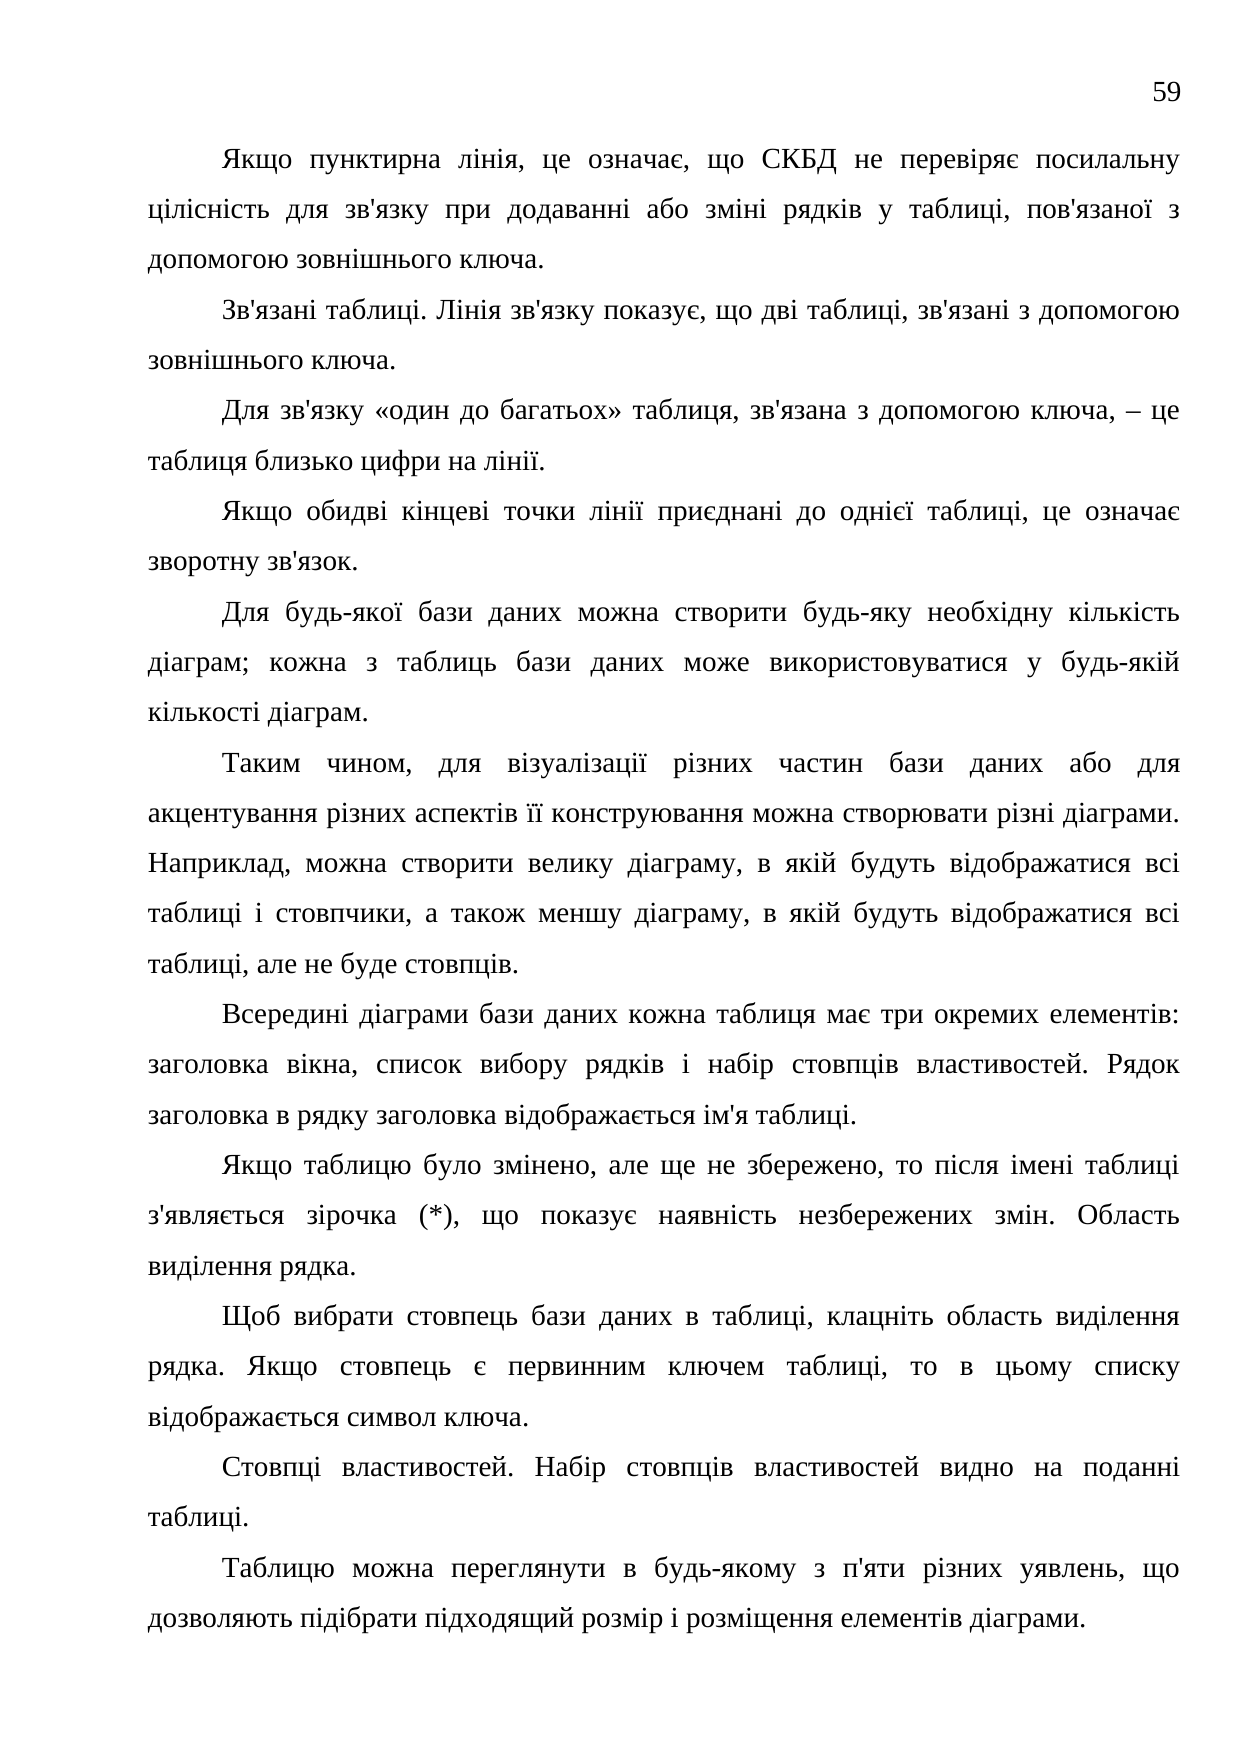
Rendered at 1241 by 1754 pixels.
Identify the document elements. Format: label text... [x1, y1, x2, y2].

text Стовпці властивостей. Набір стовпців властивостей видно на поданні таблиці. [148, 1449, 1181, 1533]
text Для будь-якої бази даних можна створити будь-яку необхідну кількість діаграм; кожна з таблиць бази даних може використовуватися у будь-якій кількості діаграм. [148, 594, 1181, 728]
text Таблицю можна переглянути в будь-якому з п'яти різних уявлень, що дозволяють підібрати підходящий розмір і розміщення елементів діаграми. [148, 1550, 1181, 1633]
text Щоб вибрати стовпець бази даних в таблиці, клацніть область виділення рядка. Якщо стовпець є первинним ключем таблиці, то в цьому списку відображається символ ключа. [148, 1298, 1181, 1432]
text Для зв'язку «один до багатьох» таблиця, зв'язана з допомогою ключа, – це таблиця близько цифри на лінії. [148, 392, 1181, 476]
text Зв'язані таблиці. Лінія зв'язку показує, що дві таблиці, зв'язані з допомогою зовнішнього ключа. [148, 292, 1181, 376]
text Якщо таблицю було змінено, але ще не збережено, то після імені таблиці з'являється зірочка (*), що показує наявність незбережених змін. Область виділення рядка. [148, 1147, 1181, 1281]
text Якщо пунктирна лінія, це означає, що СКБД не перевіряє посилальну цілісність для зв'язку при додаванні або зміні рядків у таблиці, пов'язаної з допомогою зовнішнього ключа. [148, 141, 1181, 275]
text Всередині діаграми бази даних кожна таблиця має три окремих елементів: заголовка вікна, список вибору рядків і набір стовпців властивостей. Рядок заголовка в рядку заголовка відображається ім'я таблиці. [148, 996, 1181, 1130]
text Таким чином, для візуалізації різних частин бази даних або для акцентування різних аспектів її конструювання можна створювати різні діаграми. Наприклад, можна створити велику діаграму, в якій будуть відображатися всі таблиці і стовпчики, а також меншу діаграму, в якій будуть відображатися всі таблиці, але не буде стовпців. [148, 745, 1181, 979]
text Якщо обидві кінцеві точки лінії приєднані до однієї таблиці, це означає зворотну зв'язок. [148, 493, 1181, 577]
